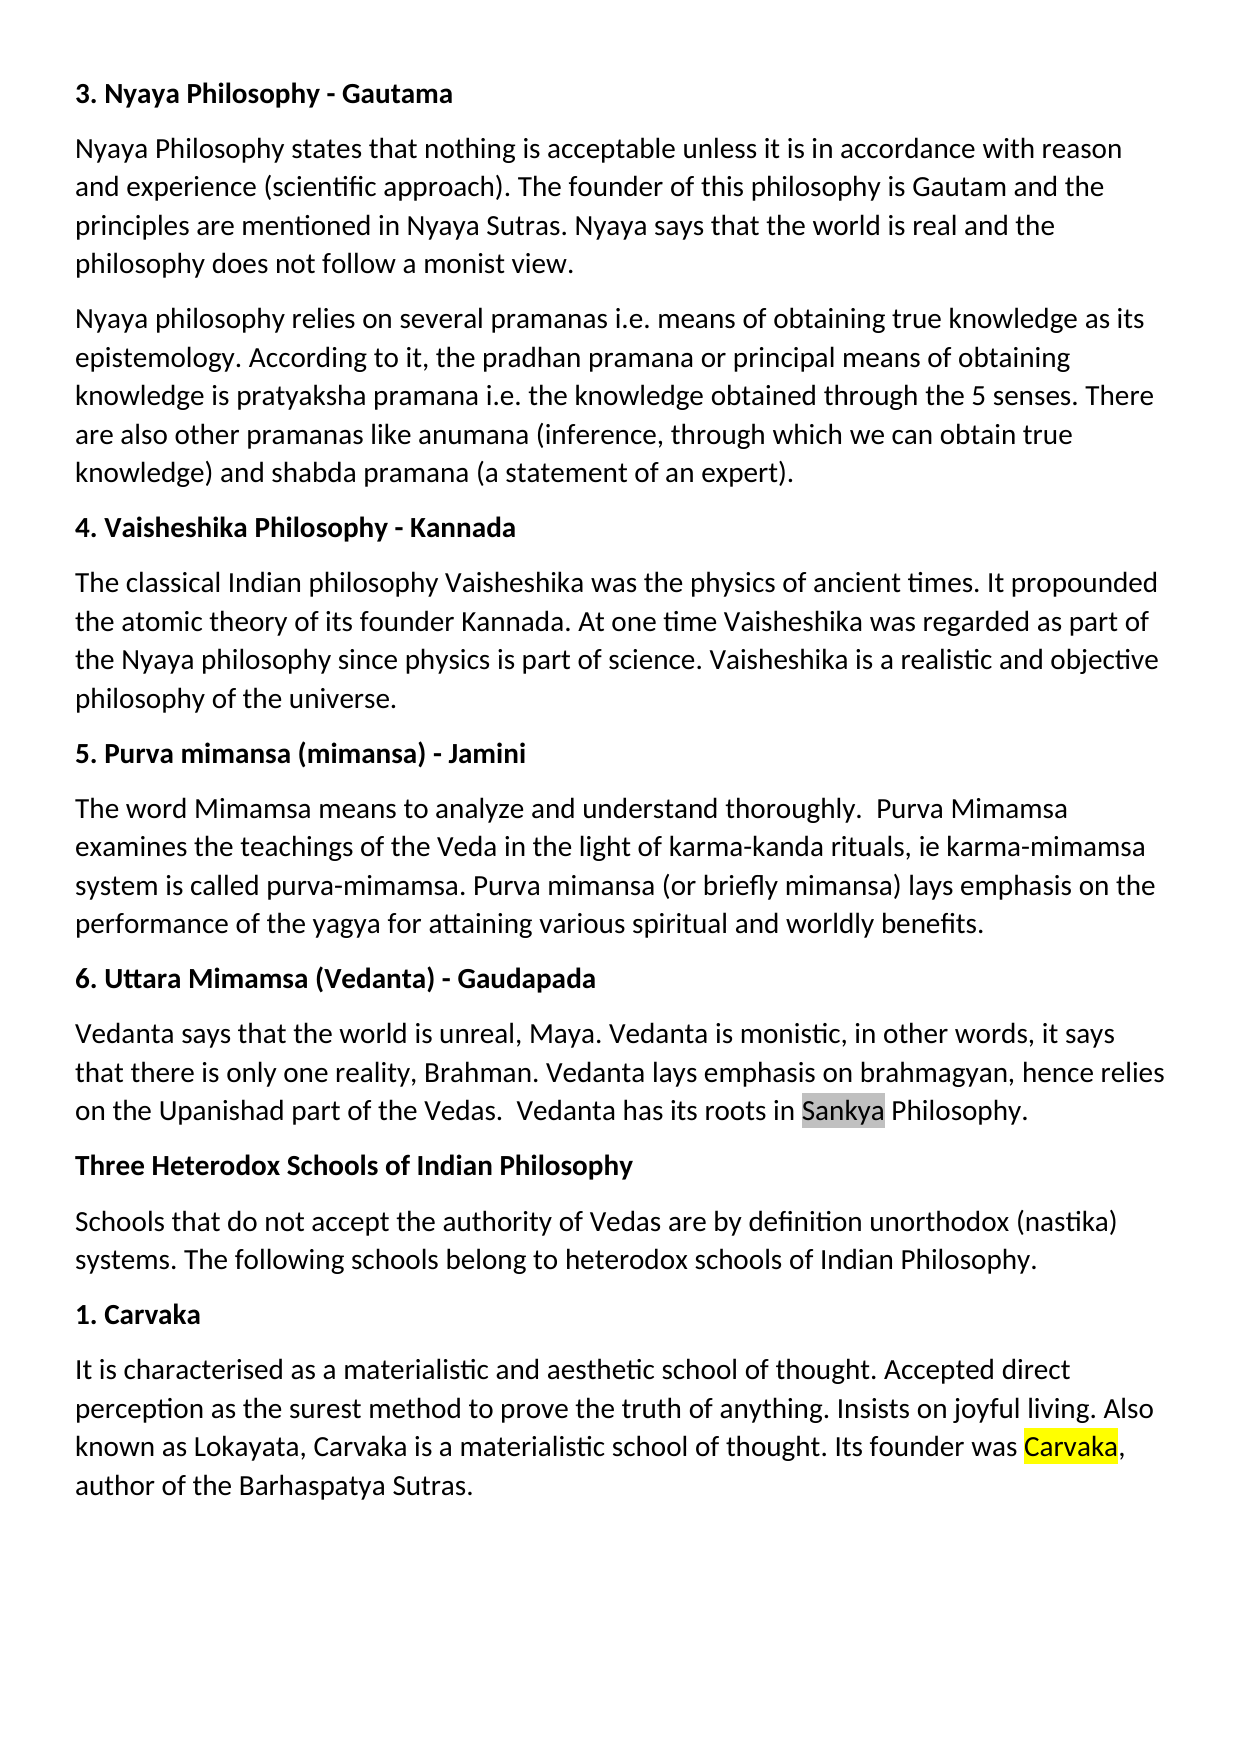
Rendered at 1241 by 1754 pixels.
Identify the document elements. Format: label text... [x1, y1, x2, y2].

text It is characterised as a materialistic and aesthetic school of thought. Accepted direct perception as the surest method to prove the truth of anything. Insists on joyful living. Also known as Lokayata, Carvaka is a materialistic school of thought. Its founder was Carvaka, author of the Barhaspatya Sutras. [75, 1351, 1165, 1502]
text Nyaya Philosophy states that nothing is acceptable unless it is in accordance with reason and experience (scientific approach). The founder of this philosophy is Gautam and the principles are mentioned in Nyaya Sutras. Nyaya says that the world is real and the philosophy does not follow a monist view. [75, 130, 1165, 281]
text Nyaya philosophy relies on several pramanas i.e. means of obtaining true knowledge as its epistemology. According to it, the pradhan pramana or principal means of obtaining knowledge is pratyaksha pramana i.e. the knowledge obtained through the 5 senses. There are also other pramanas like anumana (inference, through which we can obtain true knowledge) and shabda pramana (a statement of an expert). [75, 301, 1165, 490]
text The word Mimamsa means to analyze and understand thoroughly. Purva Mimamsa examines the teachings of the Veda in the light of karma-kanda rituals, ie karma-mimamsa system is called purva-mimamsa. Purva mimansa (or briefly mimansa) lays emphasis on the performance of the yagya for attaining various spiritual and worldly benefits. [75, 790, 1165, 941]
text Vedanta says that the world is unreal, Maya. Vedanta is monistic, in other words, it says that there is only one reality, Brahman. Vedanta lays emphasis on brahmagyan, hence relies on the Upanishad part of the Vedas. Vedanta has its roots in Sankya Philosophy. [75, 1016, 1165, 1128]
text 1. Carvaka [75, 1296, 1165, 1332]
text Three Heterodox Schools of Indian Philosophy [75, 1147, 1165, 1183]
text Schools that do not accept the authority of Vedas are by definition unorthodox (nastika) systems. The following schools belong to heterodox schools of Indian Philosophy. [75, 1203, 1165, 1277]
text 5. Purva mimansa (mimansa) - Jamini [75, 735, 1165, 771]
text The classical Indian philosophy Vaisheshika was the physics of ancient times. It propounded the atomic theory of its founder Kannada. At one time Vaisheshika was regarded as part of the Nyaya philosophy since physics is part of science. Vaisheshika is a realistic and objective philosophy of the universe. [75, 564, 1165, 715]
text 4. Vaisheshika Philosophy - Kannada [75, 509, 1165, 545]
text 3. Nyaya Philosophy - Gautama [75, 75, 1165, 111]
text 6. Uttara Mimamsa (Vedanta) - Gaudapada [75, 960, 1165, 996]
